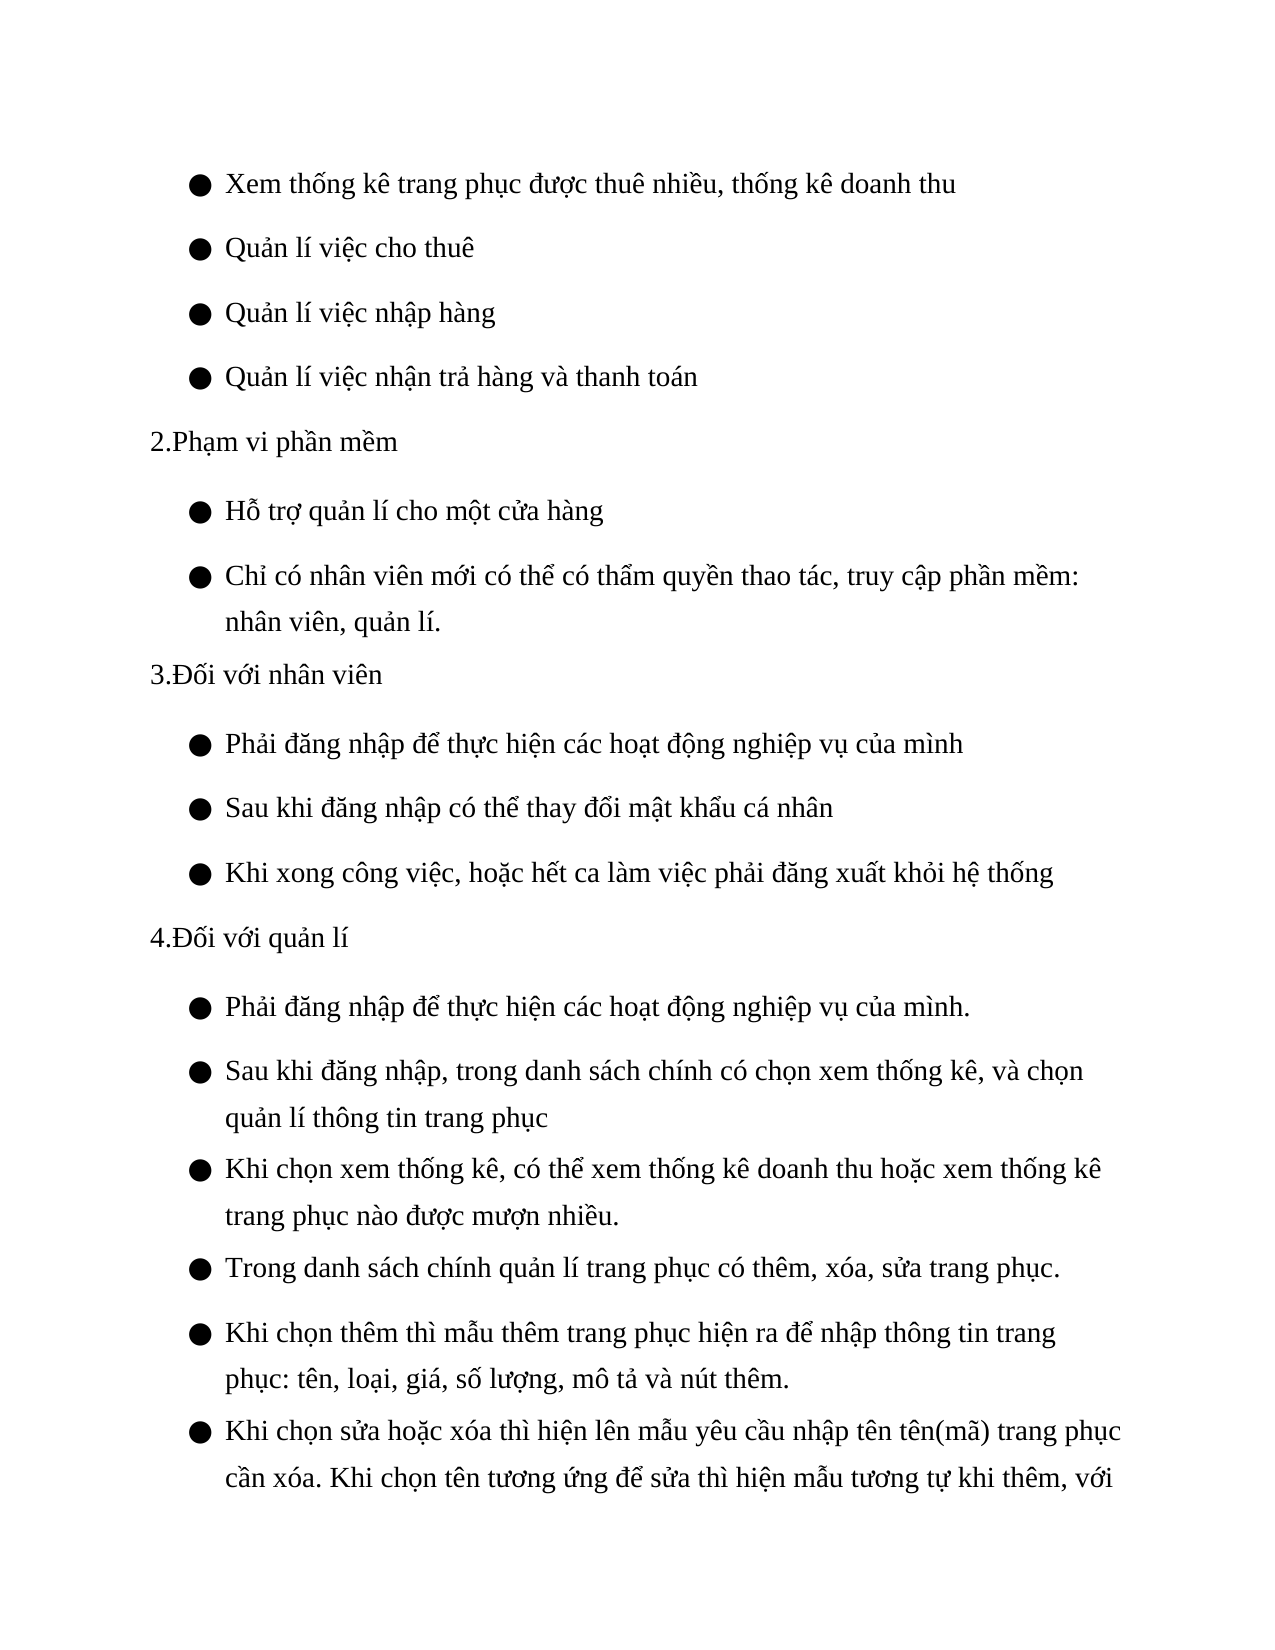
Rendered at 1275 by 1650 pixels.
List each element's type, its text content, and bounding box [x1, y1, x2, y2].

list Khi chọn xem thống kê, có thể xem thống kê doanh thu hoặc xem thống kê trang phục nào được mượn nhiều. [187, 1136, 1125, 1232]
list Khi chọn thêm thì mẫu thêm trang phục hiện ra để nhập thông tin trang phục: tên, loại, giá, số lượng, mô tả và nút thêm. [187, 1299, 1125, 1395]
text 2.Phạm vi phần mềm [150, 424, 1125, 458]
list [187, 1397, 1125, 1493]
list Quản lí việc nhập hàng [187, 279, 1125, 339]
list Chỉ có nhân viên mới có thể có thẩm quyền thao tác, truy cập phần mềm: nhân viên, quản lí. [187, 542, 1125, 638]
list Phải đăng nhập để thực hiện các hoạt động nghiệp vụ của mình [187, 710, 1125, 770]
list Sau khi đăng nhập, trong danh sách chính có chọn xem thống kê, và chọn quản lí thông tin trang phục [187, 1037, 1125, 1133]
list Phải đăng nhập để thực hiện các hoạt động nghiệp vụ của mình. [187, 973, 1125, 1033]
list Xem thống kê trang phục được thuê nhiều, thống kê doanh thu [187, 150, 1125, 210]
list Khi xong công việc, hoặc hết ca làm việc phải đăng xuất khỏi hệ thống [187, 839, 1125, 899]
list Sau khi đăng nhập có thể thay đổi mật khẩu cá nhân [187, 774, 1125, 834]
list Hỗ trợ quản lí cho một cửa hàng [187, 477, 1125, 537]
list Quản lí việc cho thuê [187, 214, 1125, 274]
list Quản lí việc nhận trả hàng và thanh toán [187, 343, 1125, 403]
text 3.Đối với nhân viên [150, 657, 1125, 691]
list Trong danh sách chính quản lí trang phục có thêm, xóa, sửa trang phục. [187, 1234, 1125, 1294]
text 4.Đối với quản lí [150, 920, 1125, 953]
